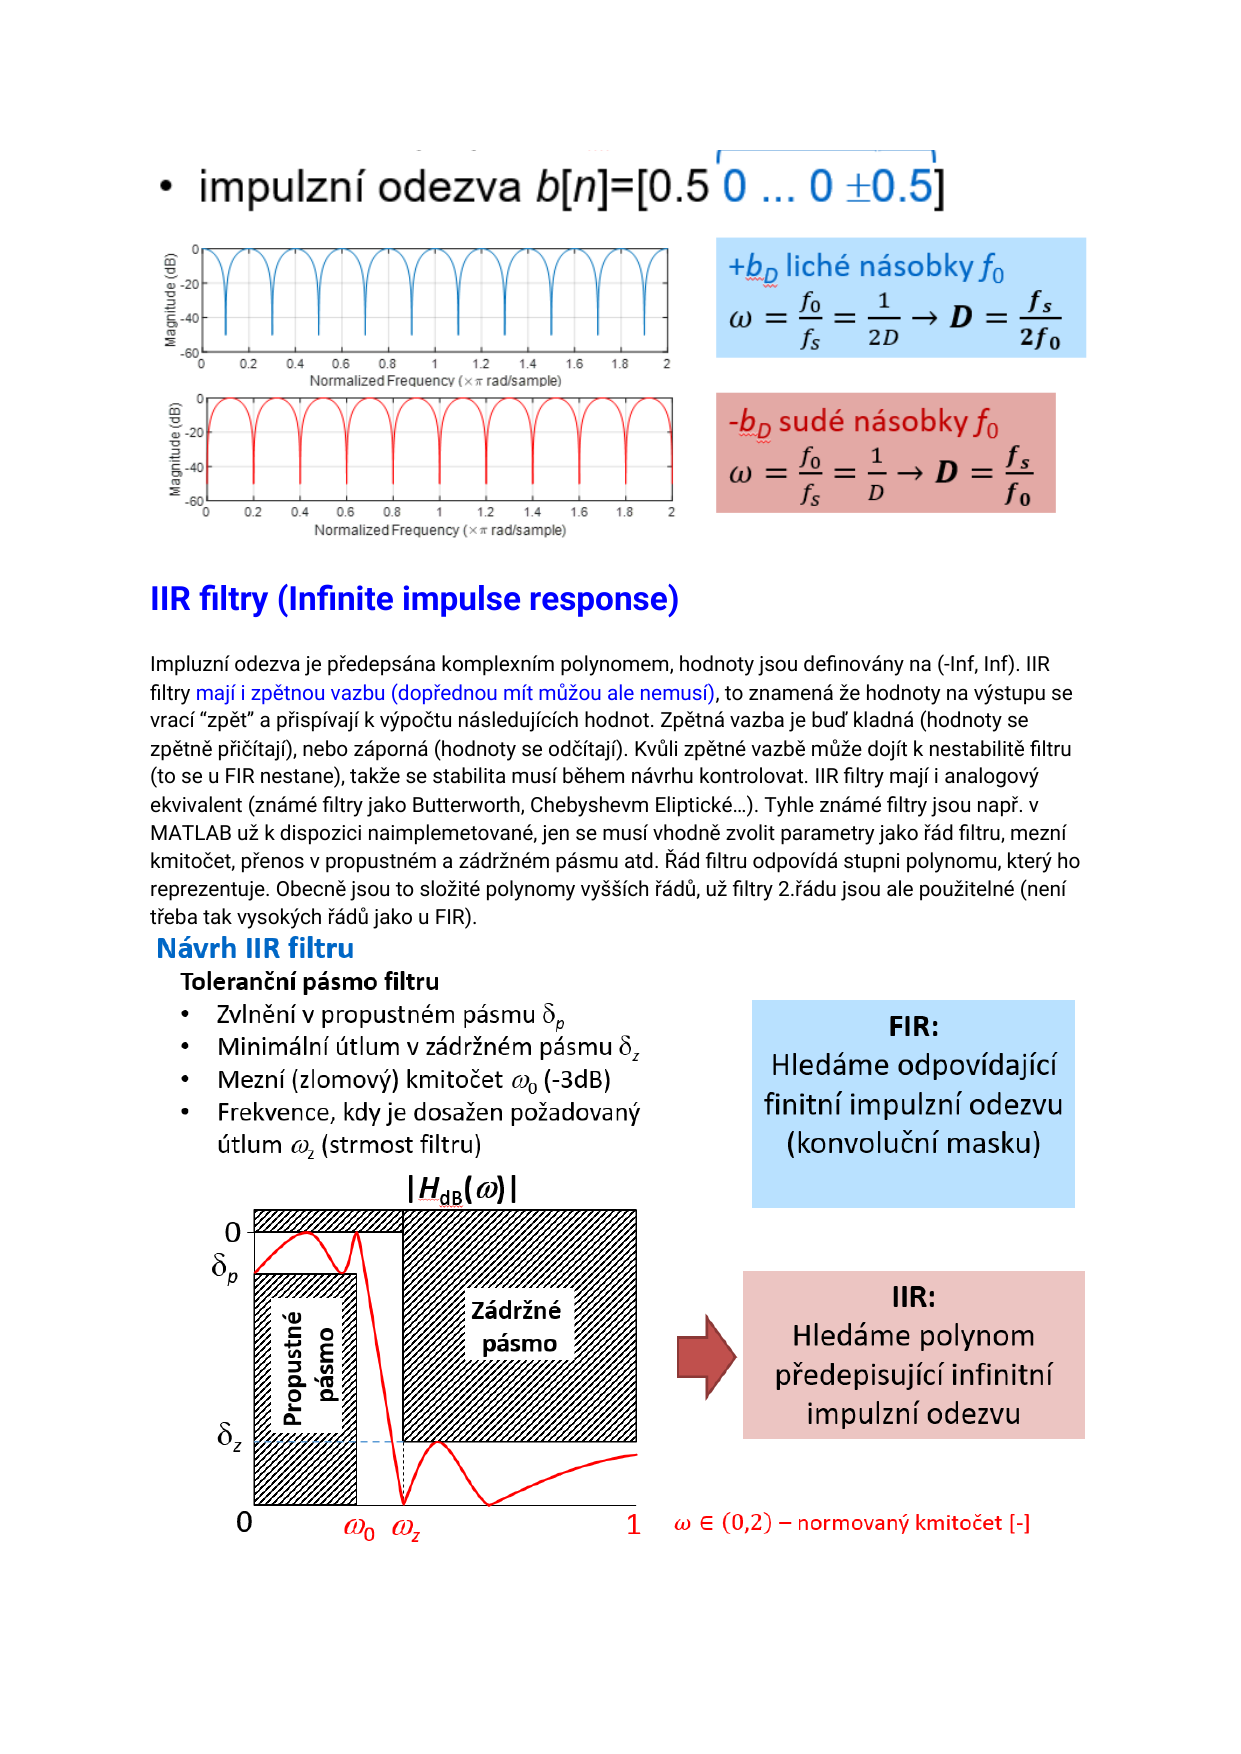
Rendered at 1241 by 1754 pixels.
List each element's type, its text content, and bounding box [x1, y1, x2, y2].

text Impluzní odezva je předepsána komplexním polynomem, hodnoty jsou definovány na (-Inf, Inf). IIR filtry mají i zpětnou vazbu (dopřednou mít můžou ale nemusí), to znamená že hodnoty na výstupu se vrací “zpět” a přispívají k výpočtu následujících hodnot. Zpětná vazba je buď kladná (hodnoty se zpětně přičítají), nebo záporná (hodnoty se odčítají). Kvůli zpětné vazbě může dojít k nestabilitě filtru (to se u FIR nestane), takže se stabilita musí během návrhu kontrolovat. IIR filtry mají i analogový ekvivalent (známé filtry jako Butterworth, Chebyshevm Eliptické…). Tyhle známé filtry jsou např. v MATLAB už k dispozici naimplemetované, jen se musí vhodně zvolit parametry jako řád filtru, mezní kmitočet, přenos v propustném a zádržném pásmu atd. Řád filtru odpovídá stupni polynomu, který ho reprezentuje. Obecně jsou to složité polynomy vyšších řádů, už filtry 2.řádu jsou ale použitelné (není třeba tak vysokých řádů jako u FIR). [150, 652, 1090, 929]
text IIR filtry (Infinite impulse response) [150, 579, 1090, 619]
picture [150, 150, 956, 230]
picture [150, 233, 1091, 548]
picture [150, 932, 1091, 1552]
